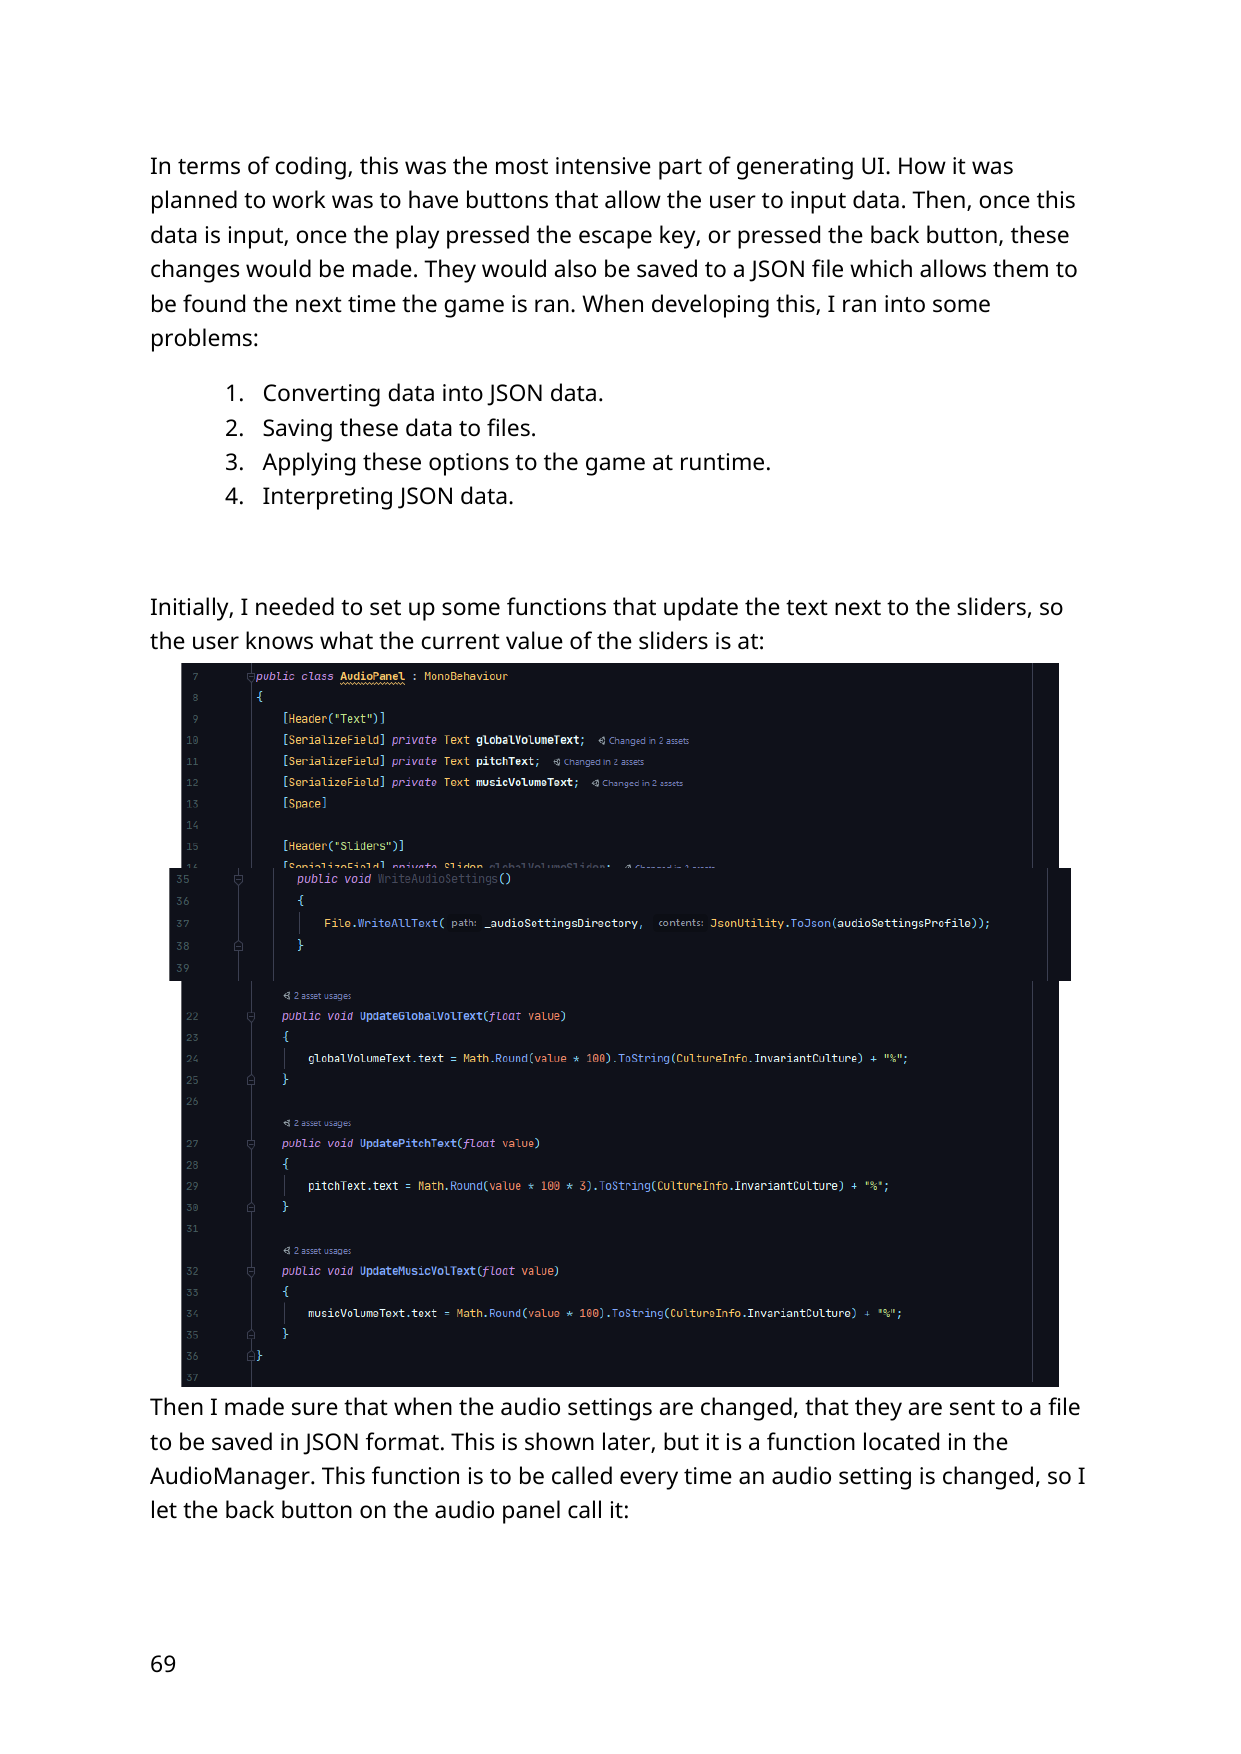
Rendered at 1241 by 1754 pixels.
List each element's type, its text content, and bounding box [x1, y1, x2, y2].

picture [169, 663, 1071, 1387]
list Saving these data to files. [225, 411, 1090, 443]
list Applying these options to the game at runtime. [225, 446, 1090, 477]
list Interpreting JSON data. [225, 480, 1090, 511]
list Converting data into JSON data. [225, 377, 1090, 408]
text In terms of coding, this was the most intensive part of generating UI. How it was planned to work was to have buttons that allow the user to input data. Then, once this data is input, once the play pressed the escape key, or pressed the back button, these changes would be made. They would also be saved to a JSON file which allows them to be found the next time the game is ran. When developing this, I ran into some problems: [150, 150, 1090, 353]
text Initially, I needed to set up some functions that update the text next to the sliders, so the user knows what the current value of the sliders is at: [150, 591, 1090, 656]
